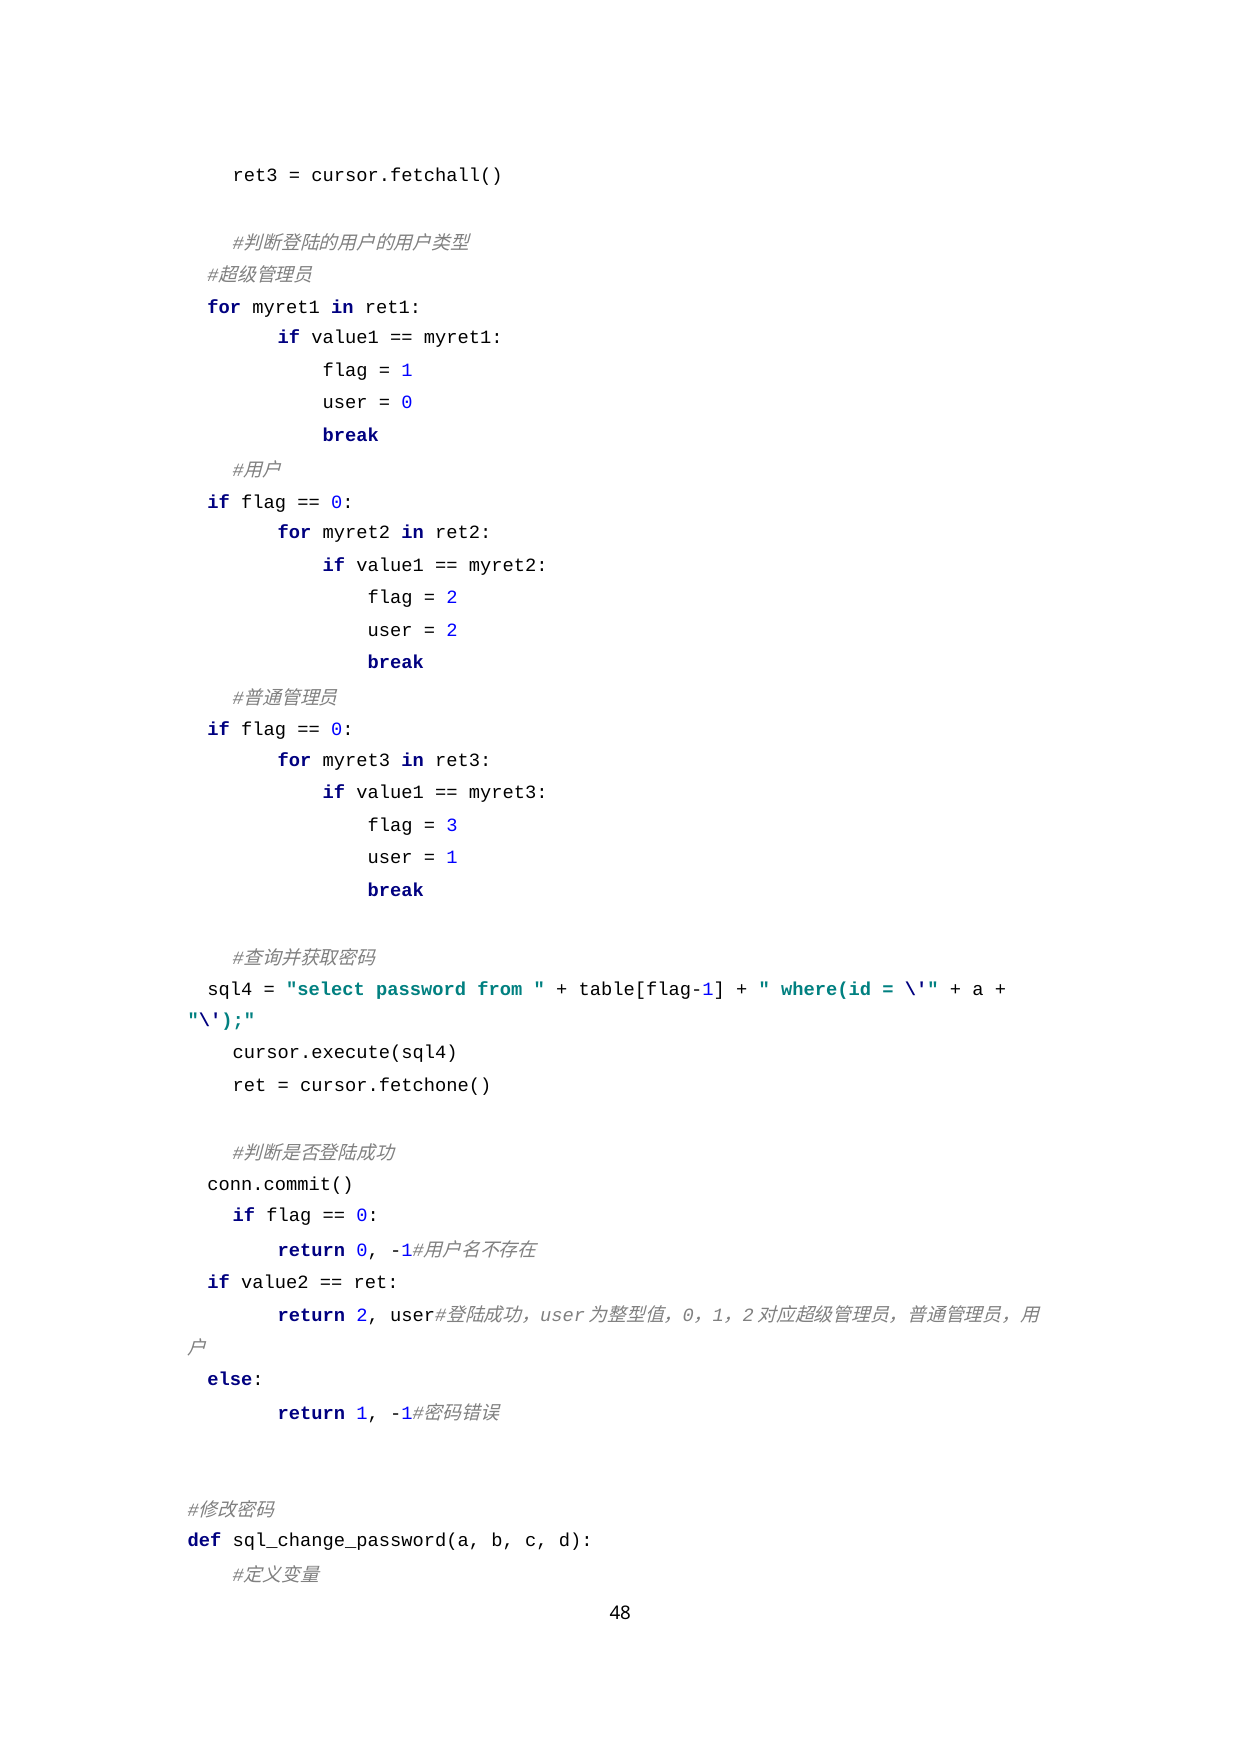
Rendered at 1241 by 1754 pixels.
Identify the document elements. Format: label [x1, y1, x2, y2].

text [187, 160, 1053, 1590]
